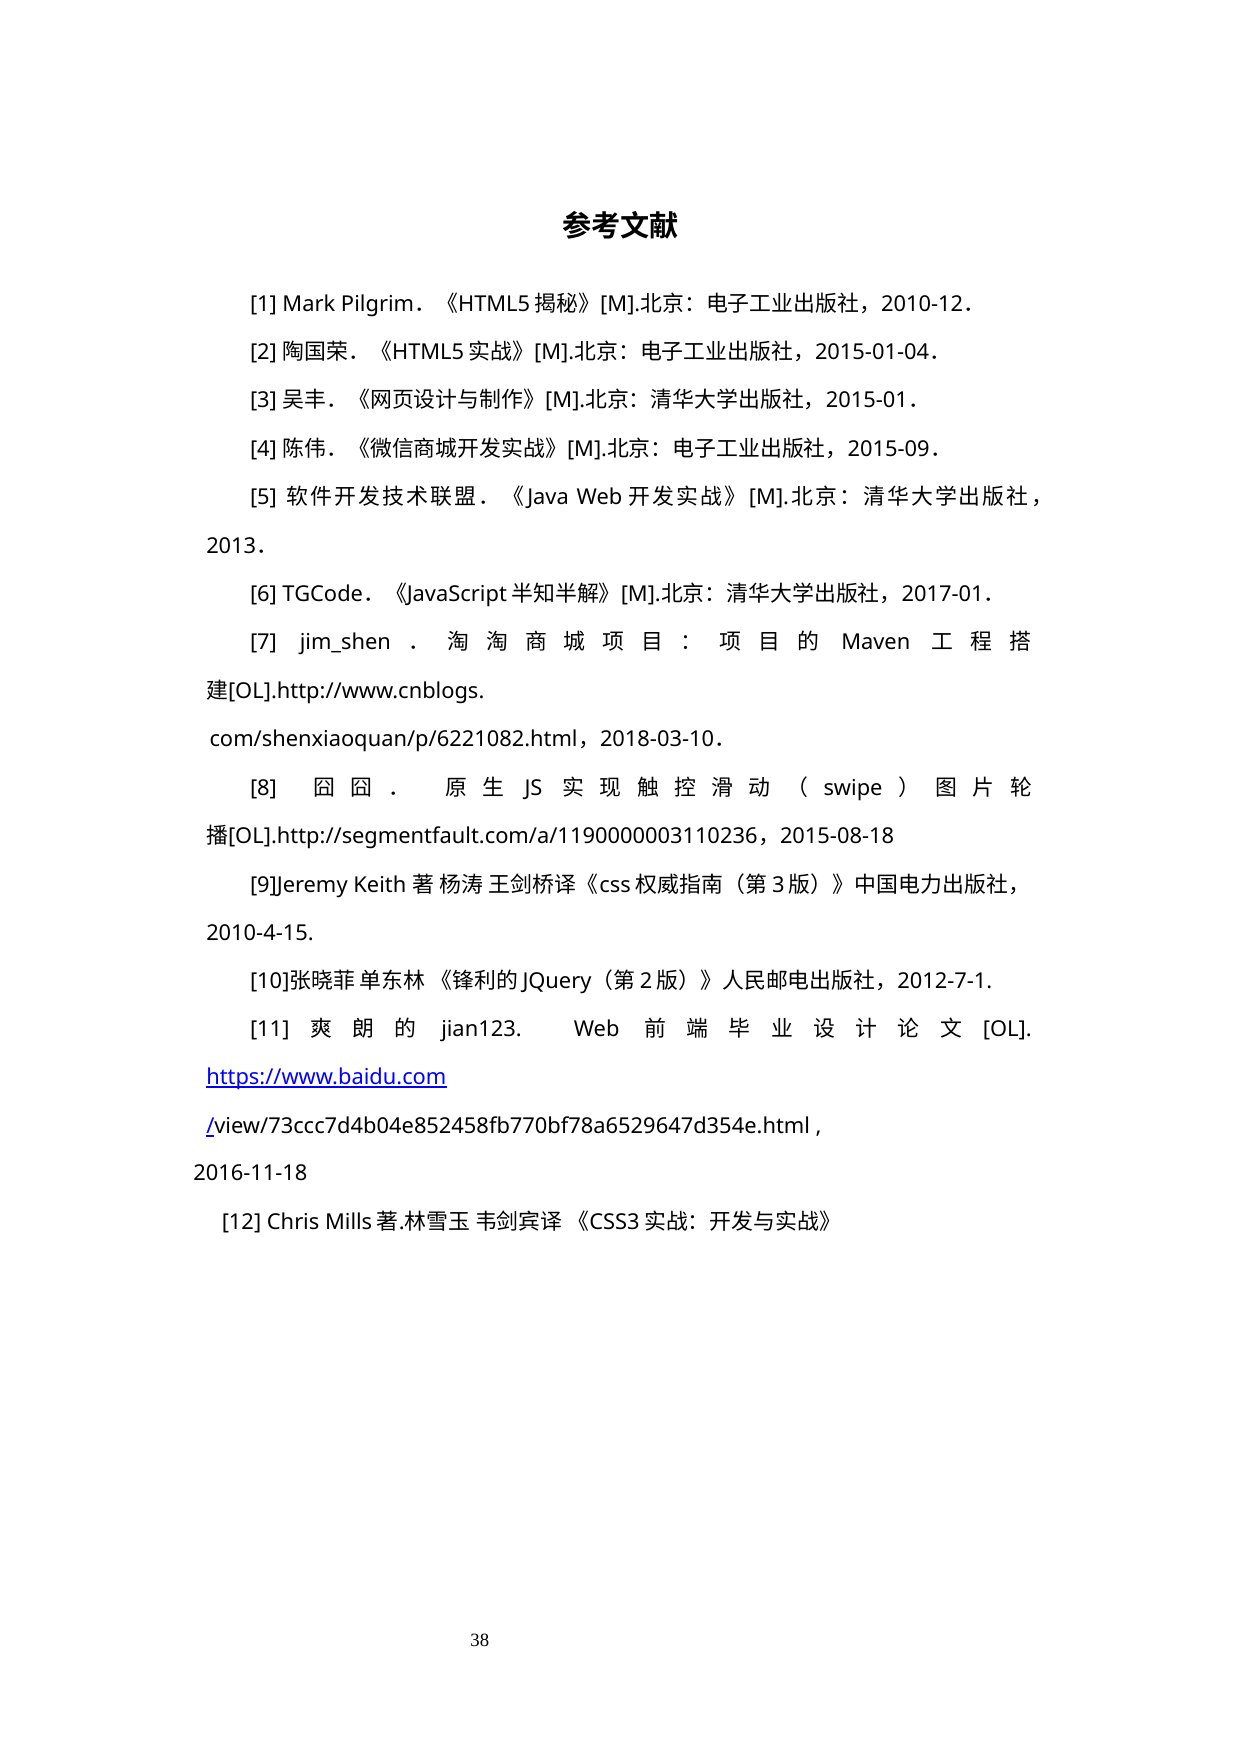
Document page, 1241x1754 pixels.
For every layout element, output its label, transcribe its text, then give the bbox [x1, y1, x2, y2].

text [9]Jeremy Keith 著 杨涛 王剑桥译《css权威指南（第3版）》中国电力出版社， 2010-4-15. [206, 867, 1031, 948]
text [3] 吴丰．《网页设计与制作》[M].北京：清华大学出版社，2015-01． [206, 382, 1031, 414]
text com/shenxiaoquan/p/6221082.html，2018-03-10． [187, 721, 1031, 754]
text [2] 陶国荣．《HTML5实战》[M].北京：电子工业出版社，2015-01-04． [206, 334, 1031, 366]
text [8] 囧囧． 原生JS实现触控滑动（swipe）图片轮播[OL].http://segmentfault.com/a/1190000003110236，2015-08-18 [206, 769, 1031, 851]
text [5] 软件开发技术联盟．《Java Web开发实战》[M].北京：清华大学出版社，2013． [206, 479, 1031, 560]
text [1] Mark Pilgrim．《HTML5揭秘》[M].北京：电子工业出版社，2010-12． [206, 285, 1031, 318]
text [10]张晓菲 单东林 《锋利的JQuery（第2版）》人民邮电出版社，2012-7-1. [206, 963, 1031, 995]
text [12] Chris Mills著.林雪玉 韦剑宾译 《CSS3实战：开发与实战》 [187, 1203, 1031, 1236]
text 2016-11-18 [187, 1156, 1031, 1188]
text [6] TGCode．《JavaScript半知半解》[M].北京：清华大学出版社，2017-01． [206, 576, 1031, 608]
subtitle 参考文献 [187, 191, 1053, 256]
text [11]爽朗的jian123. Web前端毕业设计论文[OL]. https://www.baidu.com/view/73ccc7d4b04e852458fb770bf78a6529647d354e.html , [206, 1011, 1031, 1141]
text [4] 陈伟．《微信商城开发实战》[M].北京：电子工业出版社，2015-09． [206, 430, 1031, 463]
text [7] jim_shen．淘淘商城项目：项目的Maven工程搭建[OL].http://www.cnblogs. [206, 624, 1031, 705]
